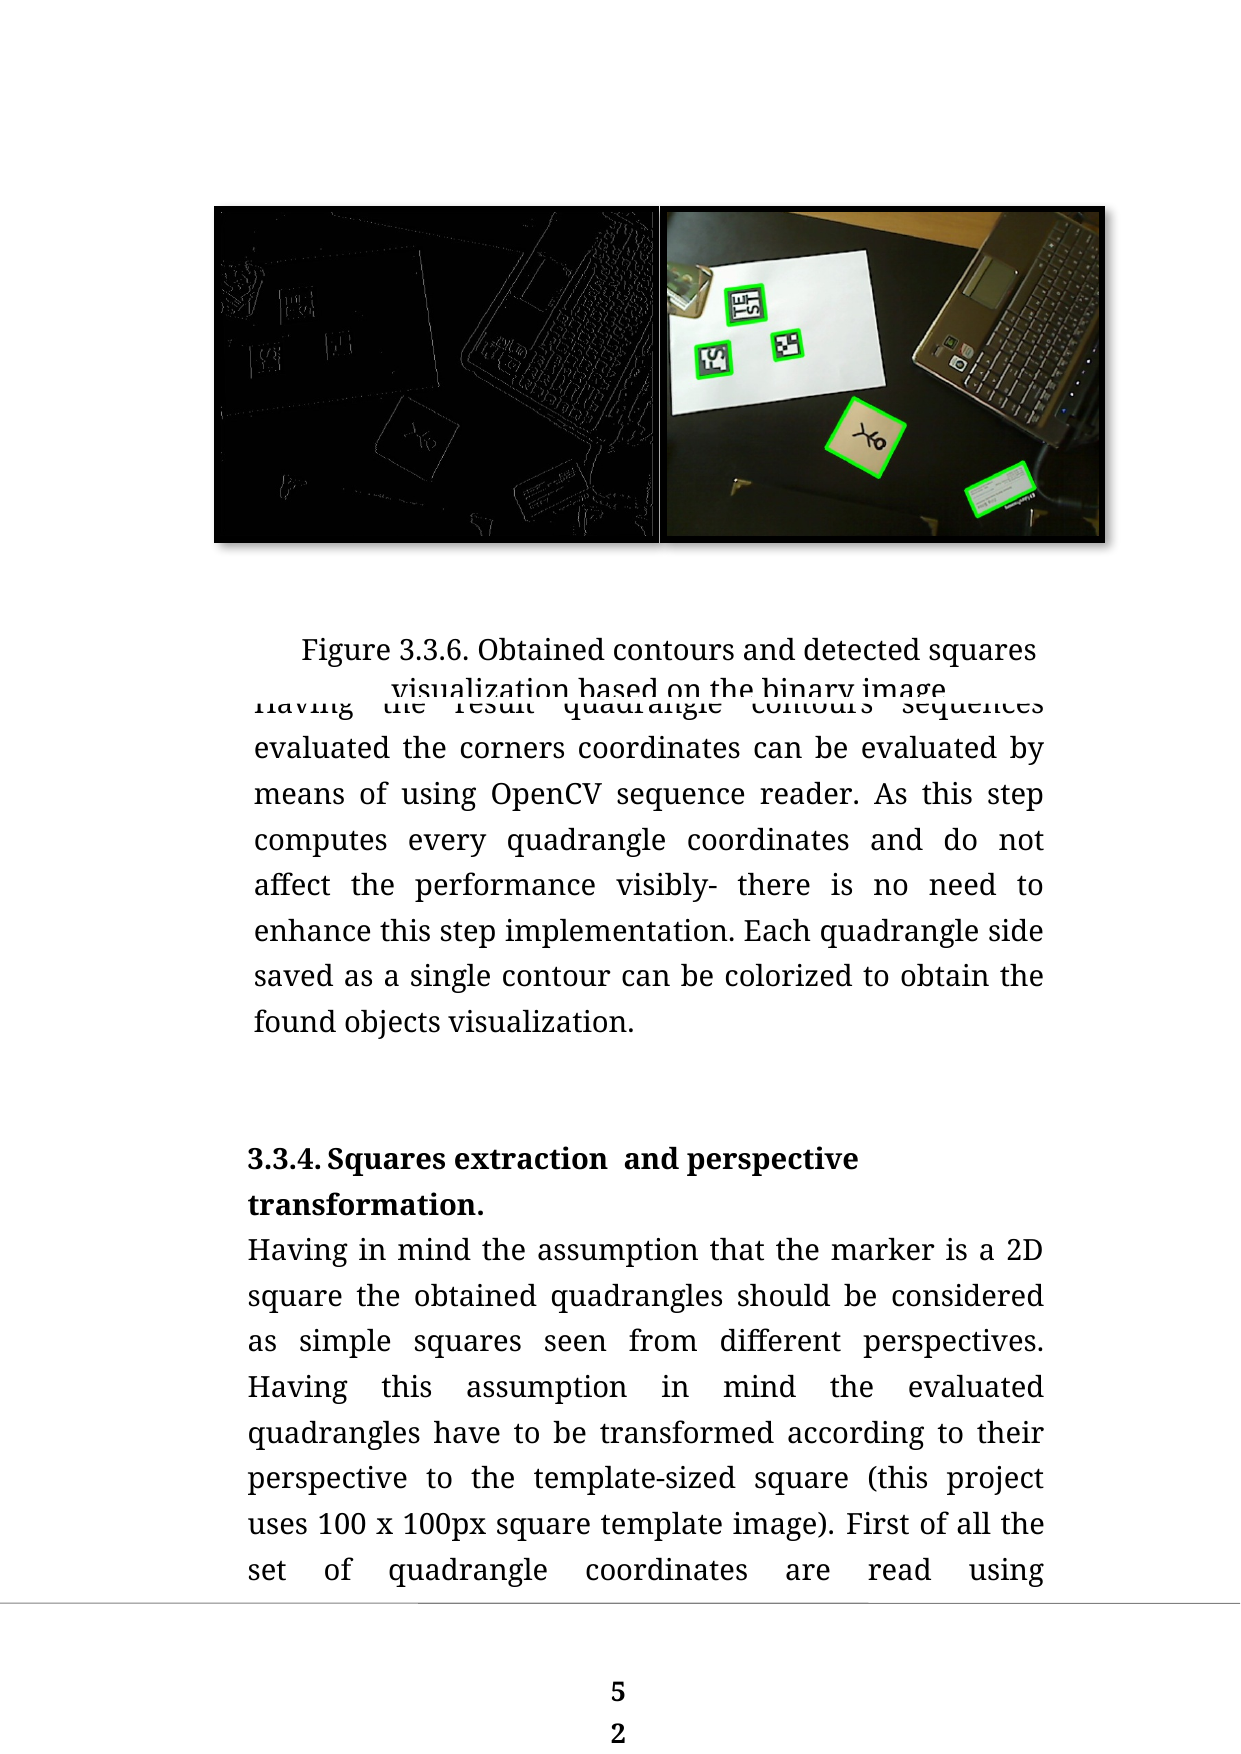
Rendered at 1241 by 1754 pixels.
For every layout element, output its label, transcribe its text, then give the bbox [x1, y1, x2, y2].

picture [667, 212, 1099, 536]
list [247, 1229, 1045, 1588]
picture [220, 212, 653, 536]
list Having the result quadrangle contours sequences evaluated the corners coordinates can be evaluated by means of using OpenCV sequence reader. As this step computes every quadrangle coordinates and do not affect the performance visibly- there is no need to enhance this step implementation. Each quadrangle side saved as a single contour can be colorized to obtain the found objects visualization. [253, 704, 1045, 1041]
list Squares extraction and perspective transformation. [247, 1138, 1045, 1223]
